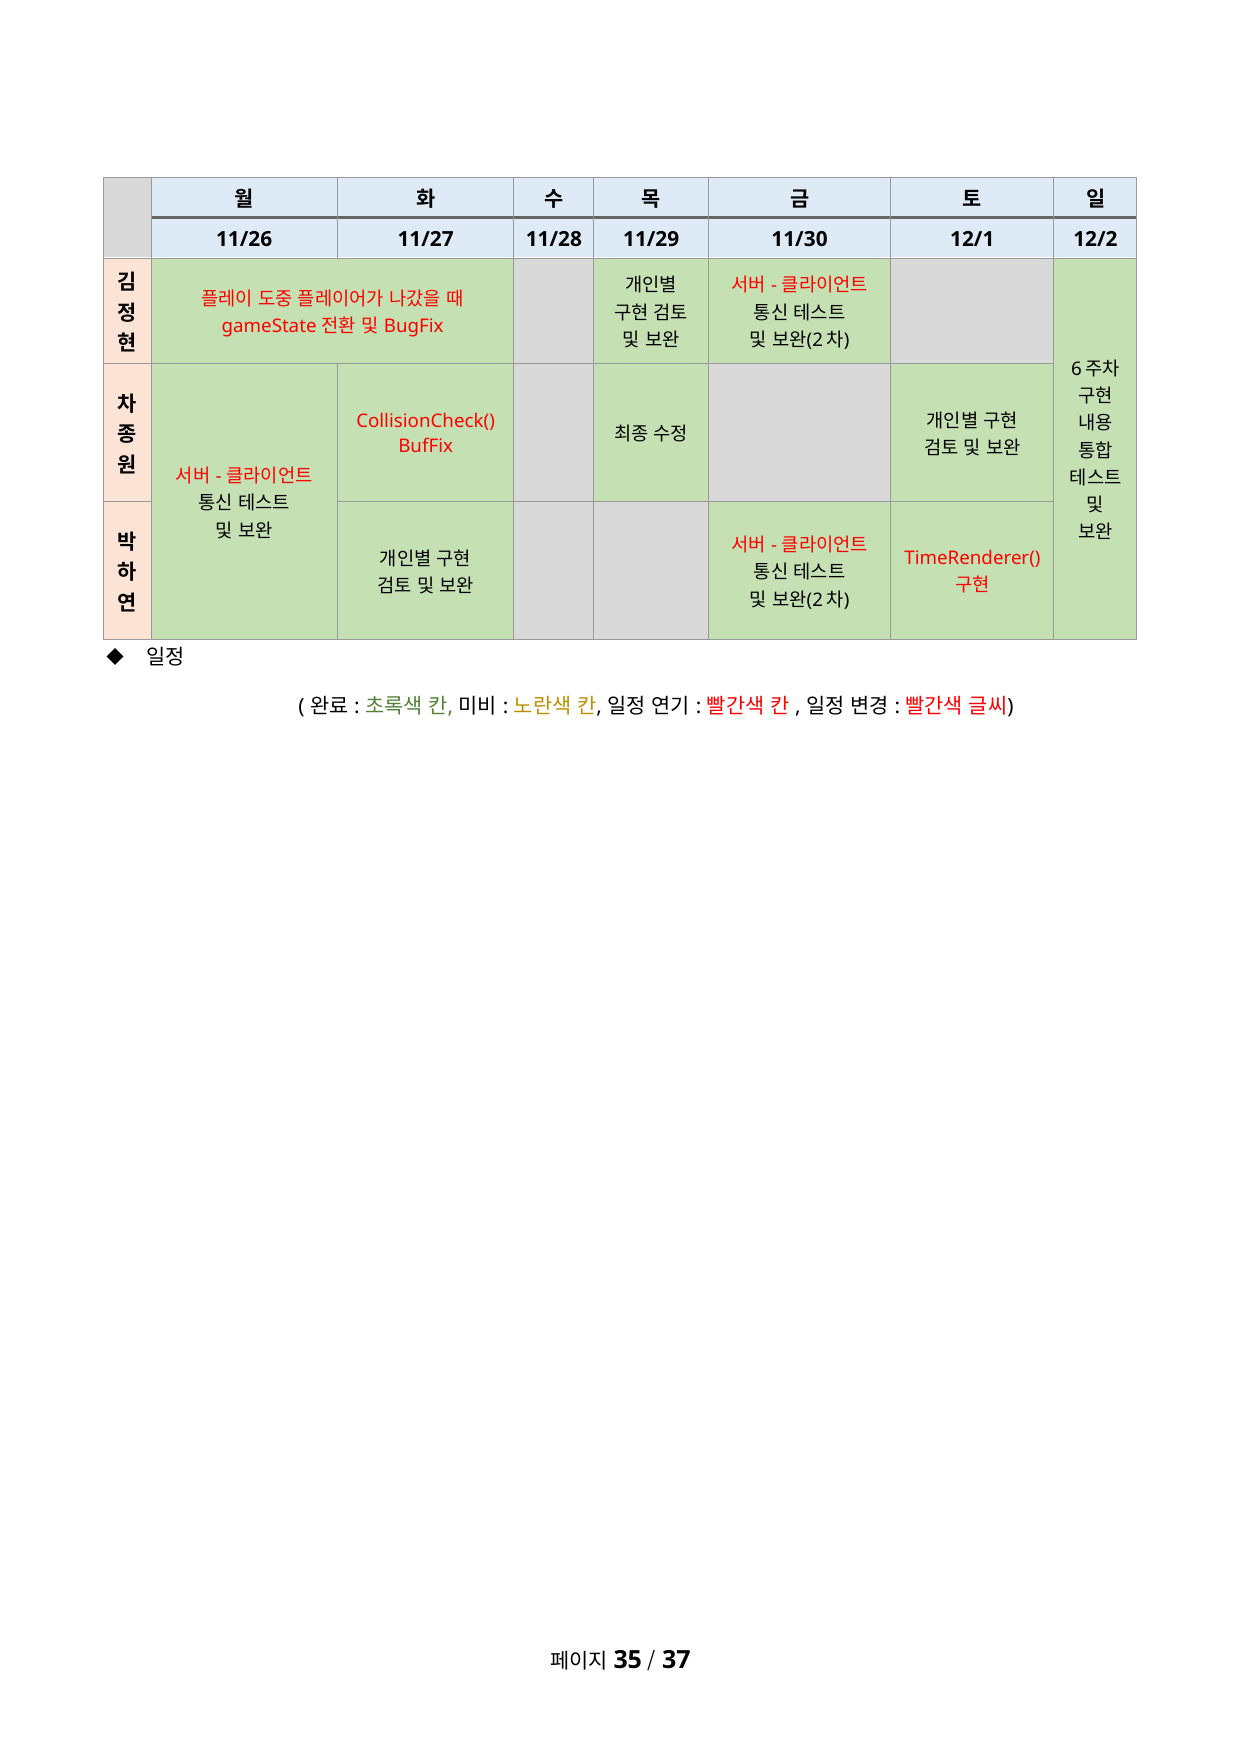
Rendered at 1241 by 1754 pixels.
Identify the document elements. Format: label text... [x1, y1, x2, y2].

table_cell 개인별 구현 검토 및 보완 [594, 259, 708, 363]
table_header 월 [152, 178, 337, 216]
table_cell 개인별 구현 검토 및 보완 [891, 364, 1053, 501]
table_cell 플레이 도중 플레이어가 나갔을 때 gameState 전환 및 BugFix [152, 259, 513, 363]
table_cell 12/1 [891, 219, 1053, 257]
table_cell [514, 364, 593, 501]
table_cell 서버 - 클라이언트 통신 테스트 및 보완(2차) [709, 259, 890, 363]
table_header 목 [594, 178, 708, 216]
table_cell [594, 502, 708, 639]
table_cell [514, 259, 593, 363]
table_header 수 [514, 178, 593, 216]
list 일정 [104, 640, 1165, 670]
table_cell CollisionCheck() BufFix [338, 364, 513, 501]
table_cell 11/26 [152, 219, 337, 257]
table_cell 서버 - 클라이언트 통신 테스트 및 보완 [152, 364, 337, 639]
table_cell 11/28 [514, 219, 593, 257]
table_cell [891, 259, 1053, 363]
table_cell 11/30 [709, 219, 890, 257]
table_header 화 [338, 178, 513, 216]
table_cell 차종원 [104, 364, 151, 501]
table_header [104, 178, 151, 257]
table_header 토 [891, 178, 1053, 216]
table_cell TimeRenderer()구현 [891, 502, 1053, 639]
table_cell [514, 502, 593, 639]
table_cell 최종 수정 [594, 364, 708, 501]
table_cell 개인별 구현 검토 및 보완 [338, 502, 513, 639]
table_cell 박하연 [104, 502, 151, 639]
list ( 완료 : 초록색 칸, 미비 : 노란색 칸, 일정 연기 : 빨간색 칸 , 일정 변경 : 빨간색 글씨) [146, 689, 1165, 720]
table_cell 6주차 구현 내용 통합 테스트 및 보완 [1054, 259, 1136, 639]
table_header 금 [709, 178, 890, 216]
table_cell 12/2 [1054, 219, 1136, 257]
table_cell 11/27 [338, 219, 513, 257]
table_cell [709, 364, 890, 501]
table_cell 11/29 [594, 219, 708, 257]
table_header 일 [1054, 178, 1136, 216]
table_cell 김정현 [104, 259, 151, 363]
table_cell 서버 - 클라이언트 통신 테스트 및 보완(2차) [709, 502, 890, 639]
